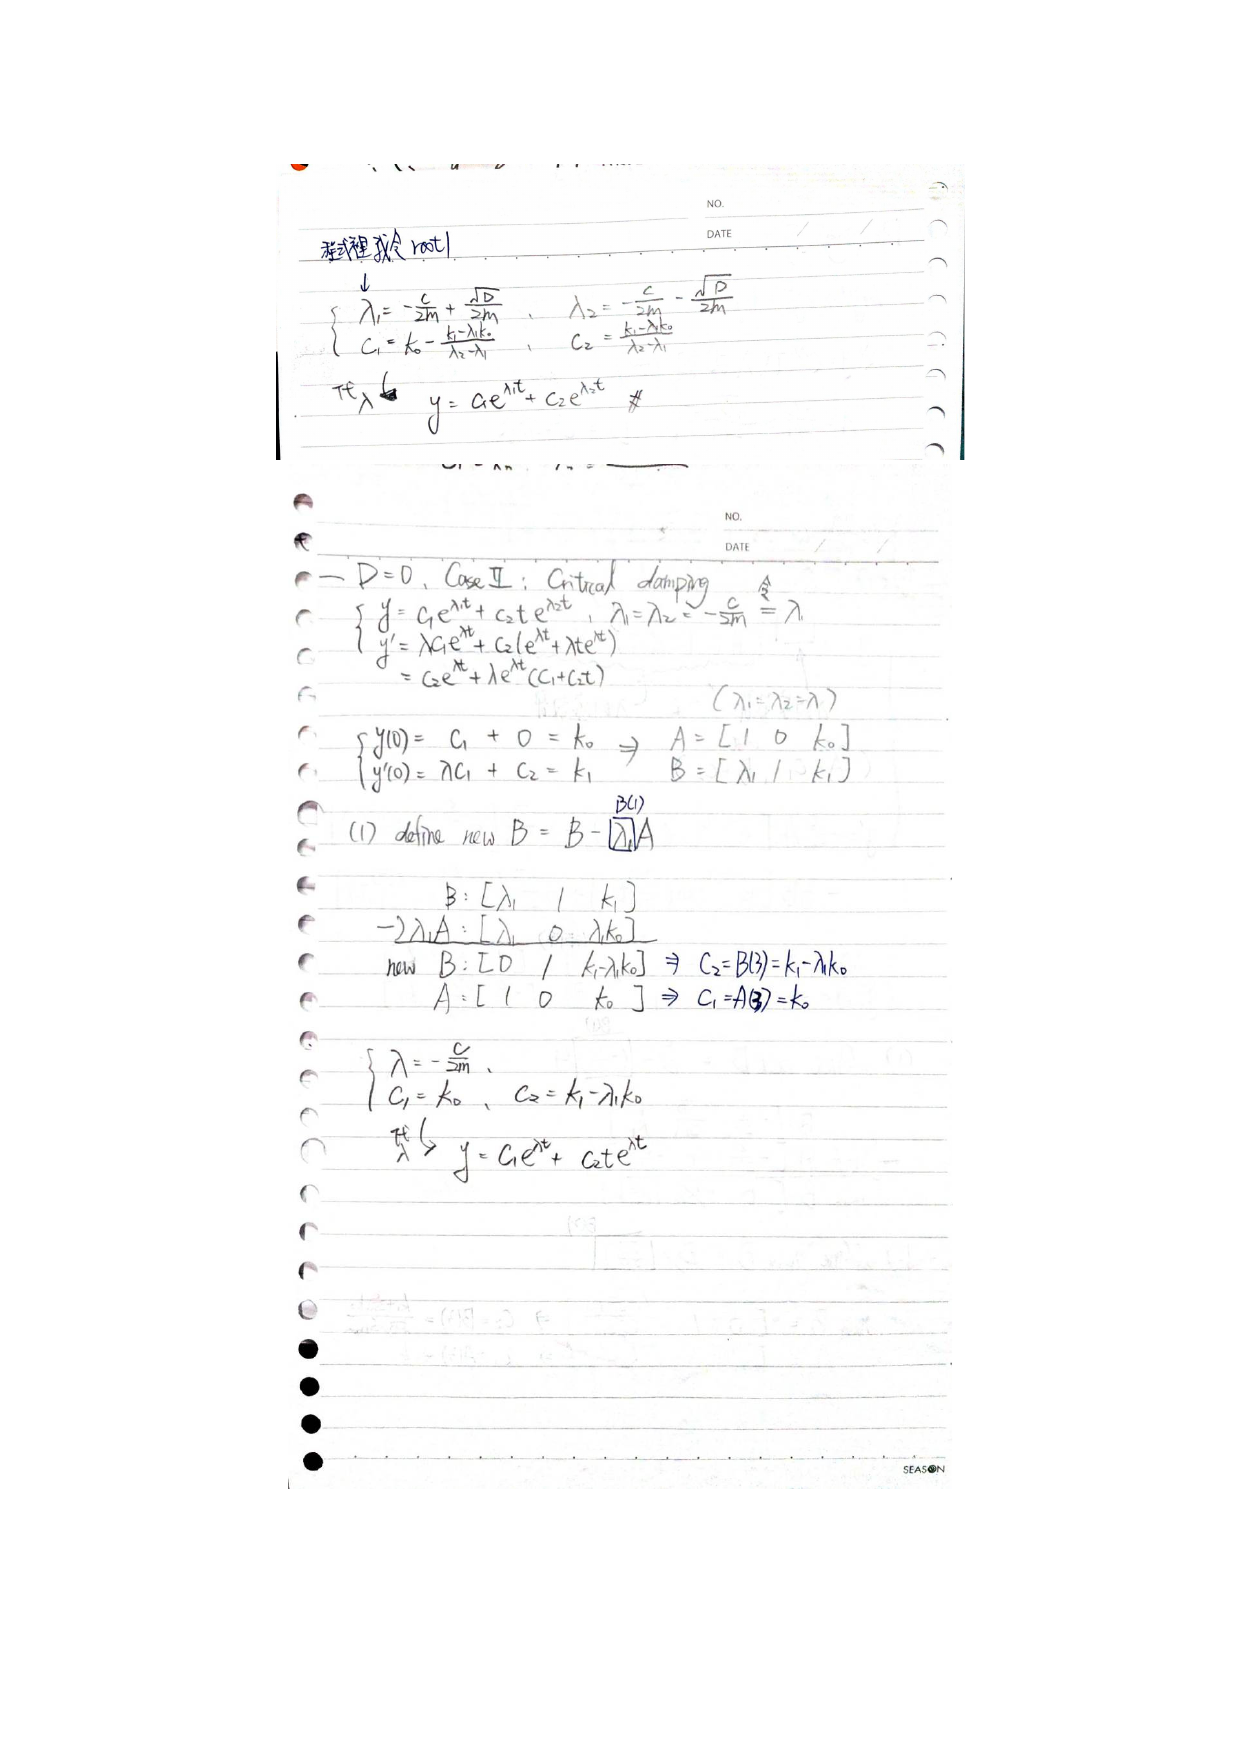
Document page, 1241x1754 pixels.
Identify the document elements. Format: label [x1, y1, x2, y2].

picture [288, 464, 953, 1489]
picture [276, 164, 965, 460]
